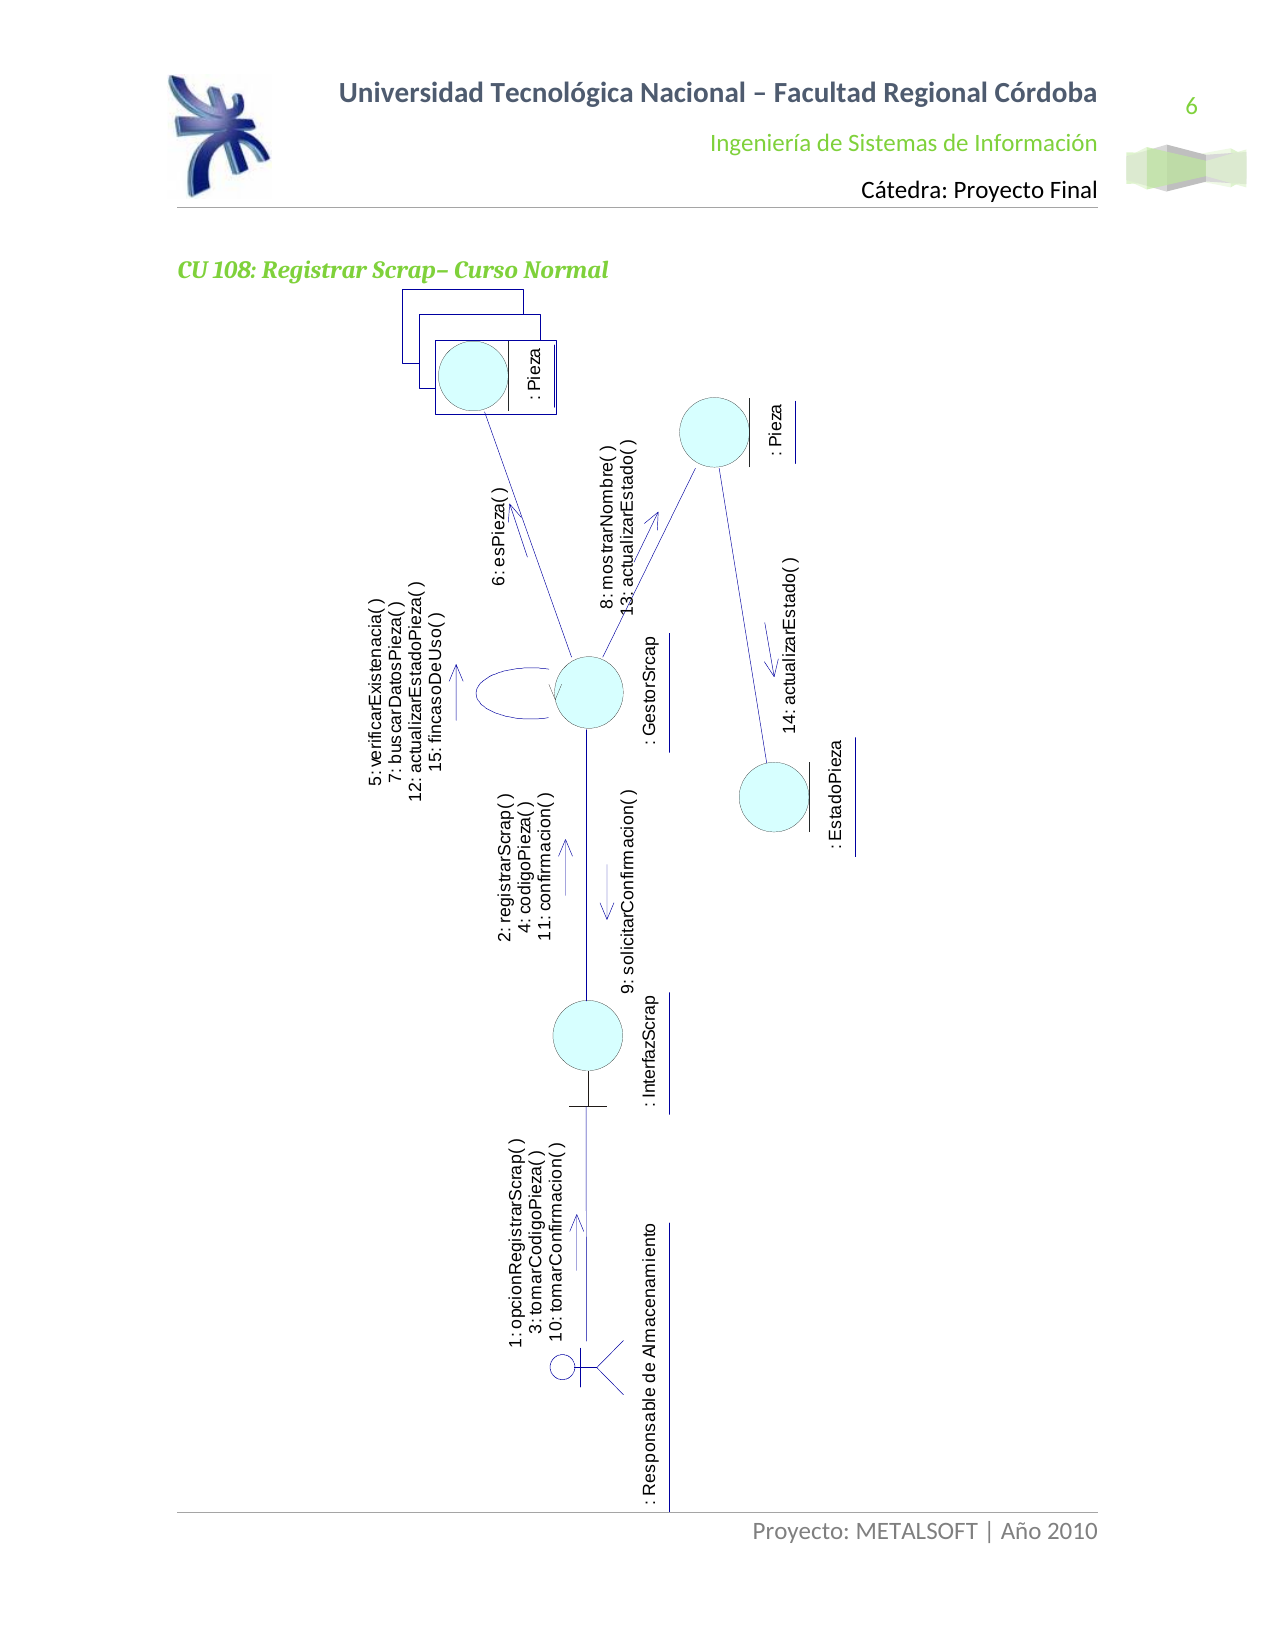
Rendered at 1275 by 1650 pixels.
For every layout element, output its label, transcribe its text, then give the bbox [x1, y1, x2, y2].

picture [167, 74, 272, 199]
text CU 108: Registrar Scrap– Curso Normal [177, 256, 1098, 284]
